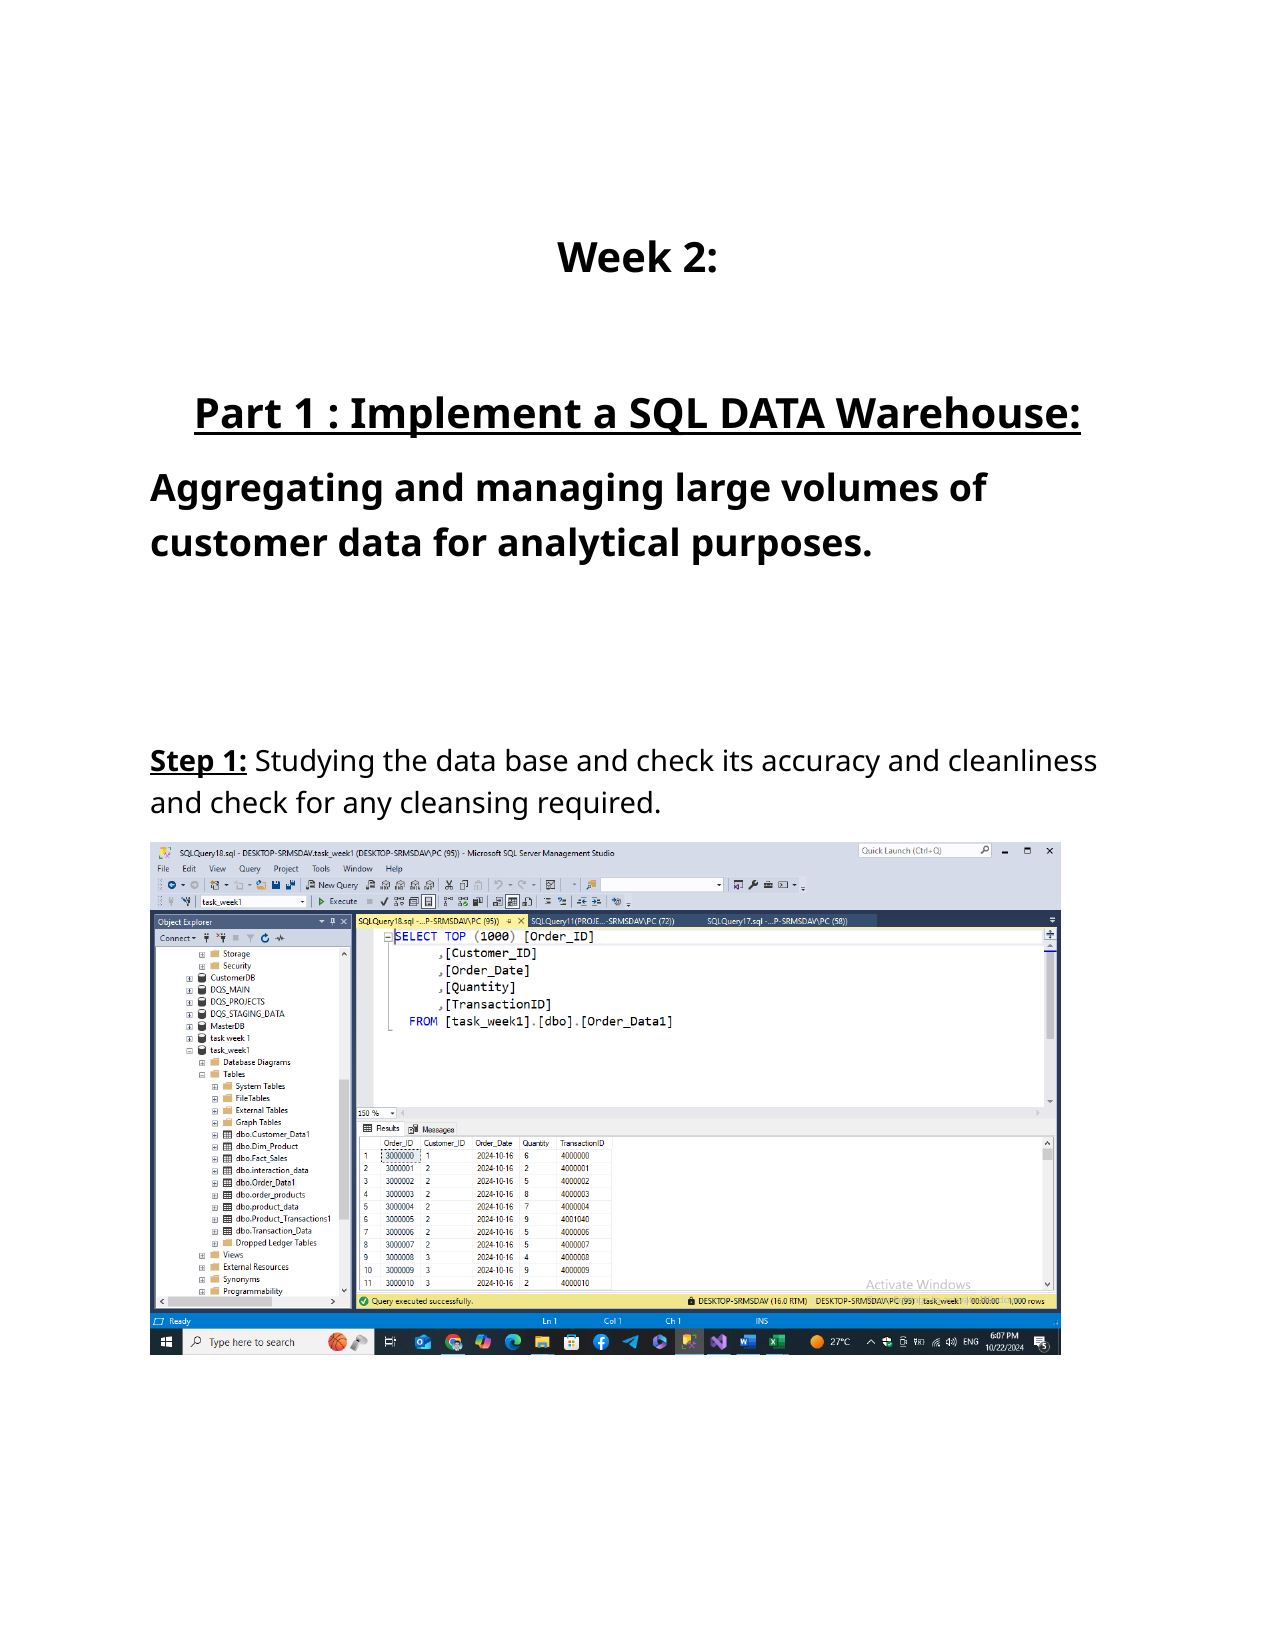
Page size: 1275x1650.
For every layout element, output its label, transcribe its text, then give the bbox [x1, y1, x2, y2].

text Week 2: [150, 228, 1125, 285]
text Step 1: Studying the data base and check its accuracy and cleanliness and check for any cleansing required. [150, 740, 1125, 822]
text Aggregating and managing large volumes of customer data for analytical purposes. [150, 462, 1125, 568]
text Part 1 : Implement a SQL DATA Warehouse: [150, 384, 1125, 441]
picture [150, 842, 1061, 1355]
